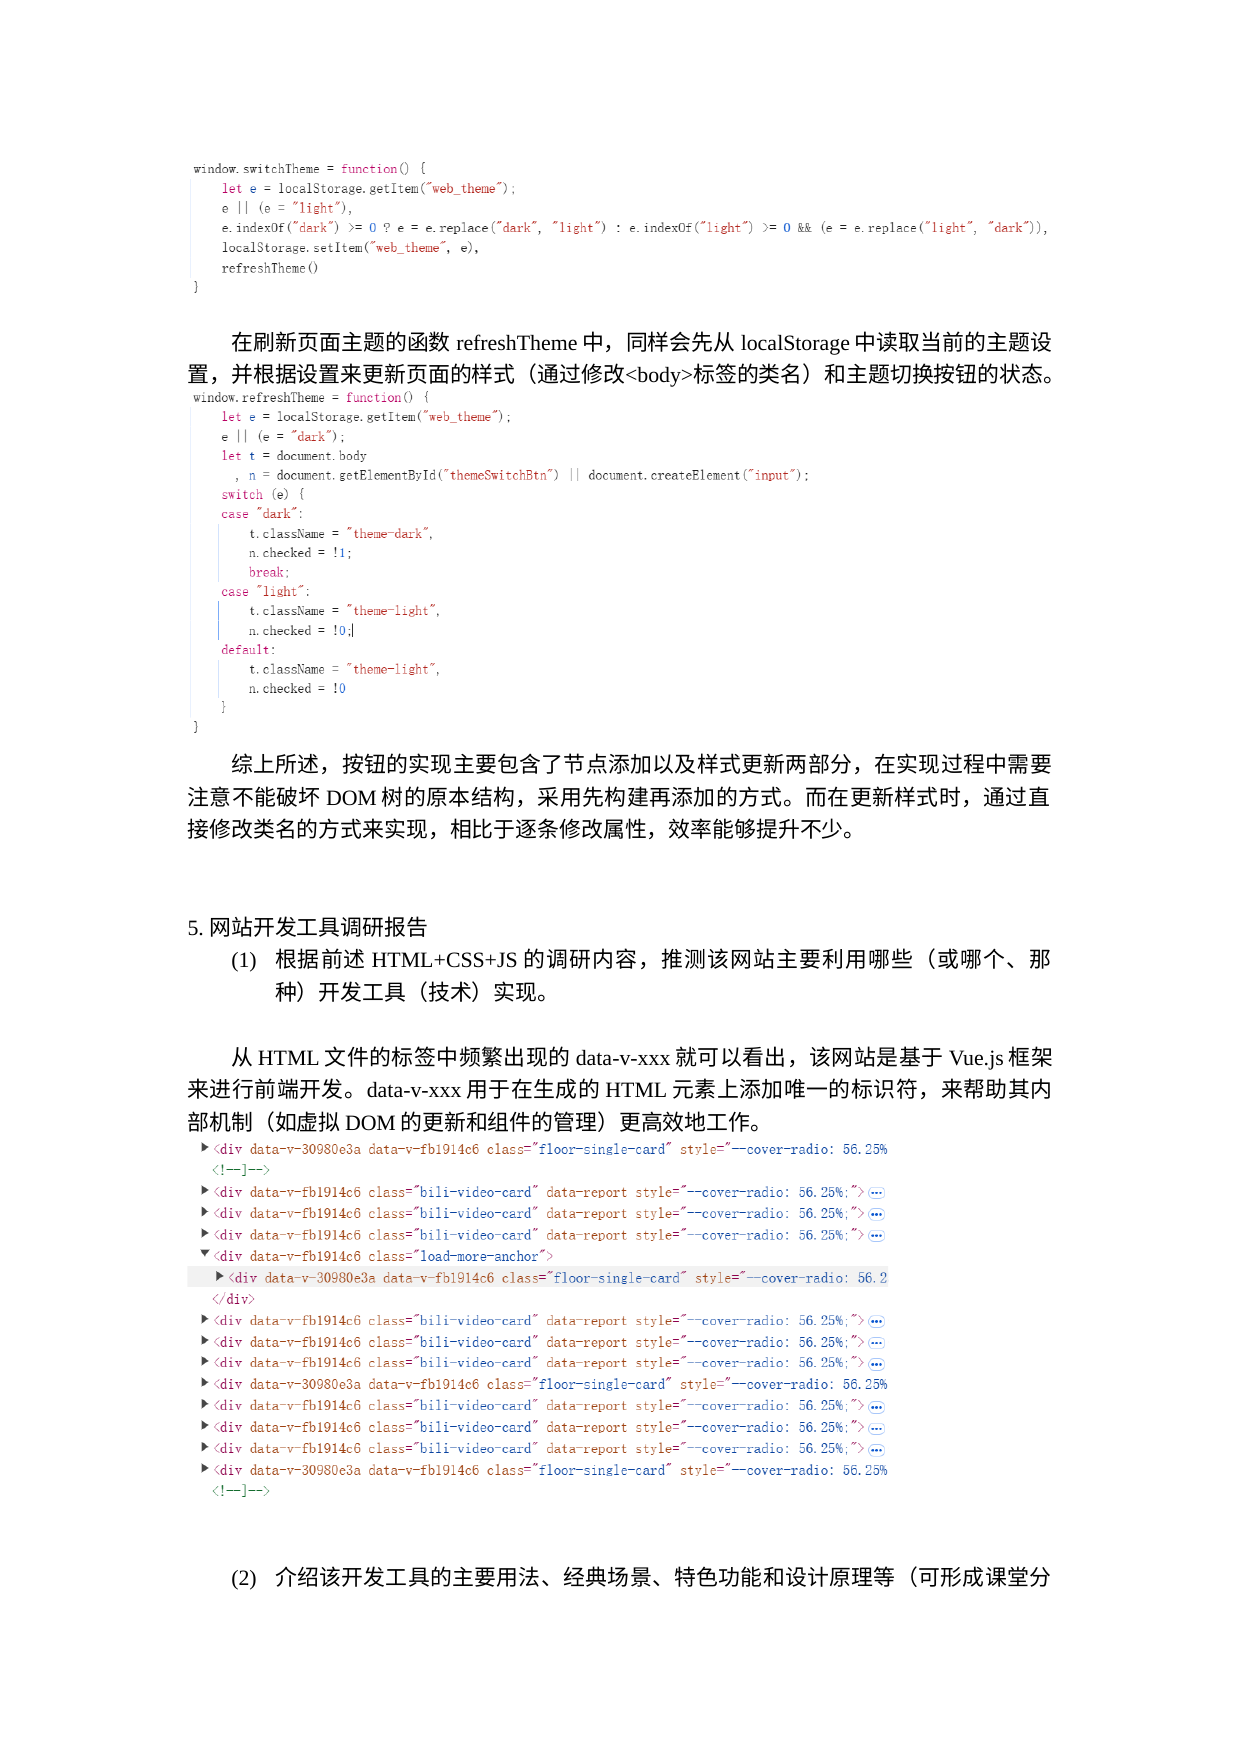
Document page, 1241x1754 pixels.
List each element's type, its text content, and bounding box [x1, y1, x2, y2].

text 从HTML文件的标签中频繁出现的data-v-xxx就可以看出，该网站是基于Vue.js框架来进行前端开发。data-v-xxx用于在生成的HTML元素上添加唯一的标识符，来帮助其内部机制（如虚拟DOM的更新和组件的管理）更高效地工作。 [187, 1039, 1053, 1137]
text 在刷新页面主题的函数refreshTheme中，同样会先从localStorage中读取当前的主题设置，并根据设置来更新页面的样式（通过修改<body>标签的类名）和主题切换按钮的状态。 [187, 324, 1053, 389]
picture [187, 1137, 889, 1499]
picture [187, 162, 1054, 298]
list 网站开发工具调研报告 [187, 909, 1053, 942]
text 综上所述，按钮的实现主要包含了节点添加以及样式更新两部分，在实现过程中需要注意不能破坏DOM树的原本结构，采用先构建再添加的方式。而在更新样式时，通过直接修改类名的方式来实现，相比于逐条修改属性，效率能够提升不少。 [187, 747, 1053, 844]
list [231, 1559, 1053, 1592]
list 根据前述HTML+CSS+JS的调研内容，推测该网站主要利用哪些（或哪个、那种）开发工具（技术）实现。 [231, 942, 1053, 1007]
picture [187, 389, 815, 737]
